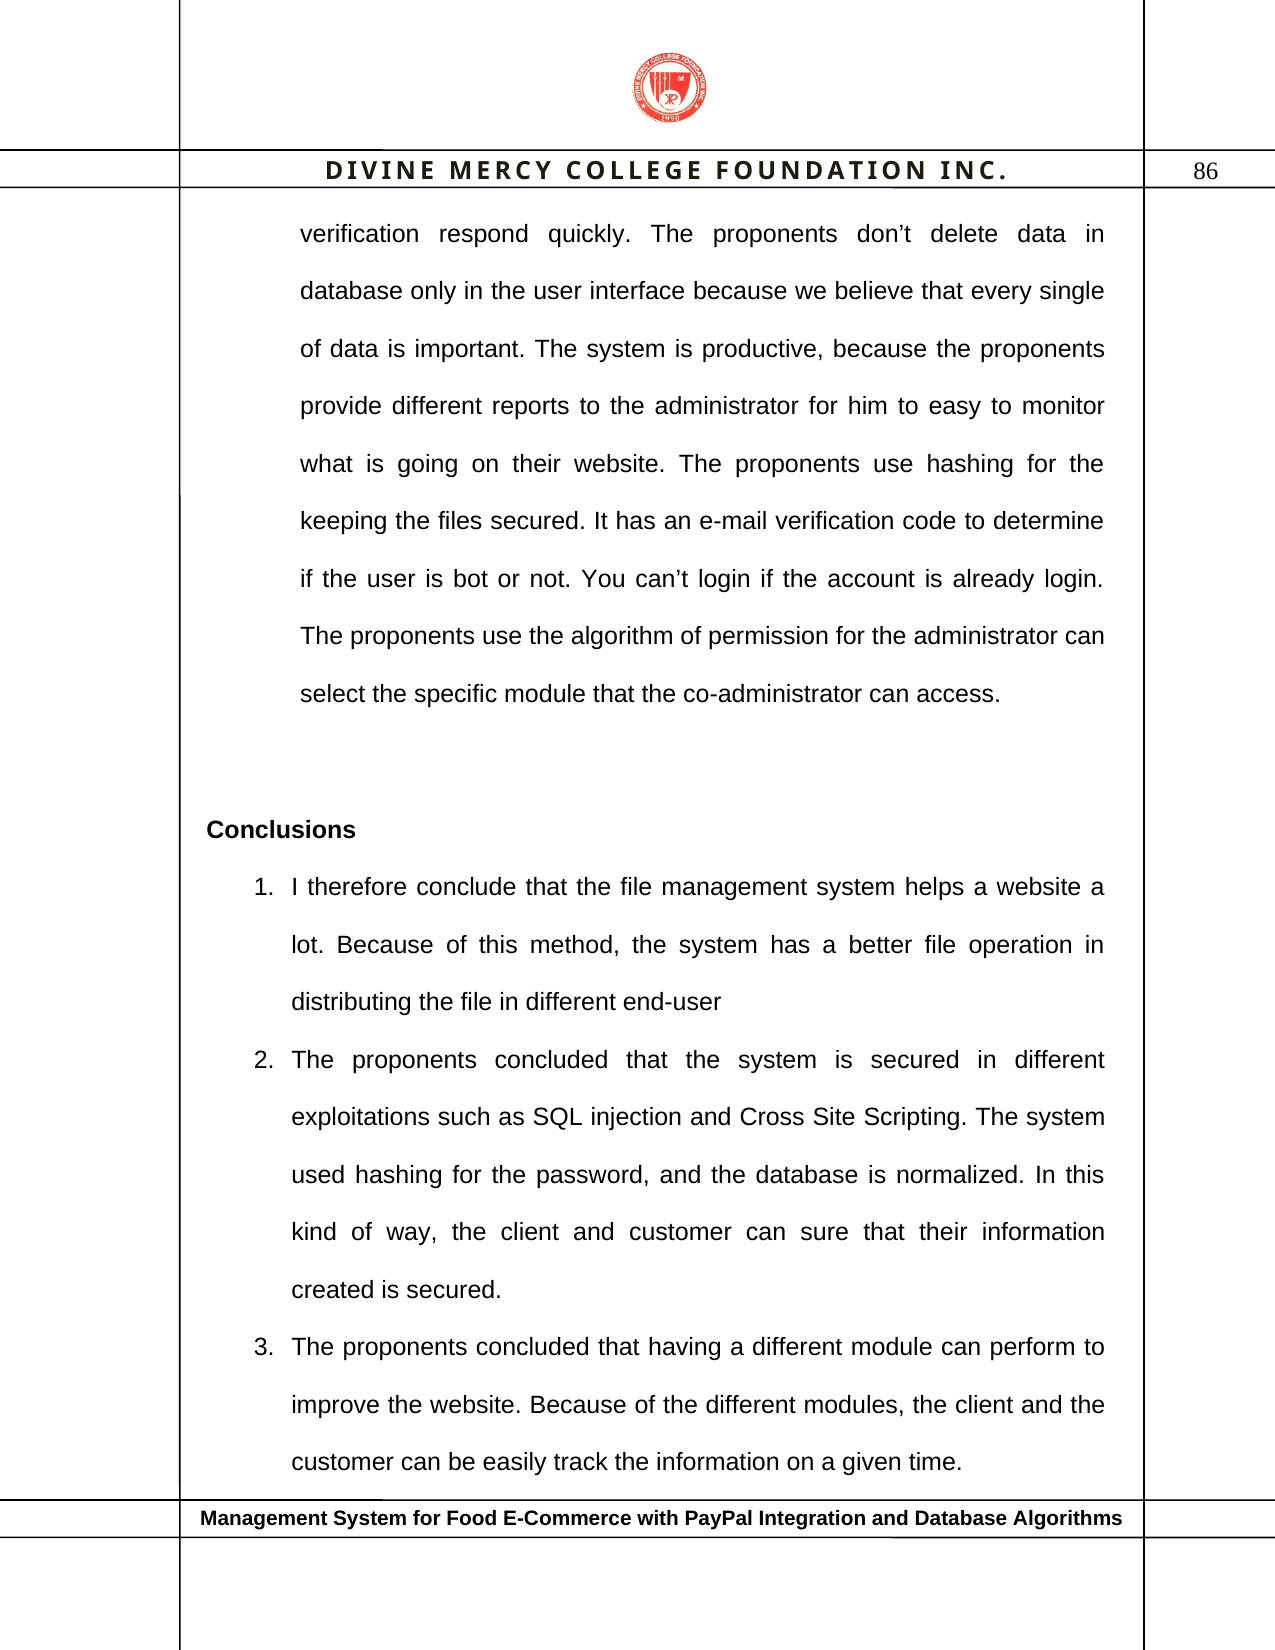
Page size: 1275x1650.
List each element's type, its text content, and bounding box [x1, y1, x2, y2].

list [262, 219, 1106, 707]
text Conclusions [206, 814, 1106, 843]
list The proponents concluded that having a different module can perform to improve the website. Because of the different modules, the client and the customer can be easily track the information on a given time. [253, 1332, 1106, 1476]
picture [632, 52, 709, 123]
list I therefore conclude that the file management system helps a website a lot. Because of this method, the system has a better file operation in distributing the file in different end-user [253, 872, 1106, 1016]
list The proponents concluded that the system is secured in different exploitations such as SQL injection and Cross Site Scripting. The system used hashing for the password, and the database is normalized. In this kind of way, the client and customer can sure that their information created is secured. [253, 1044, 1106, 1303]
